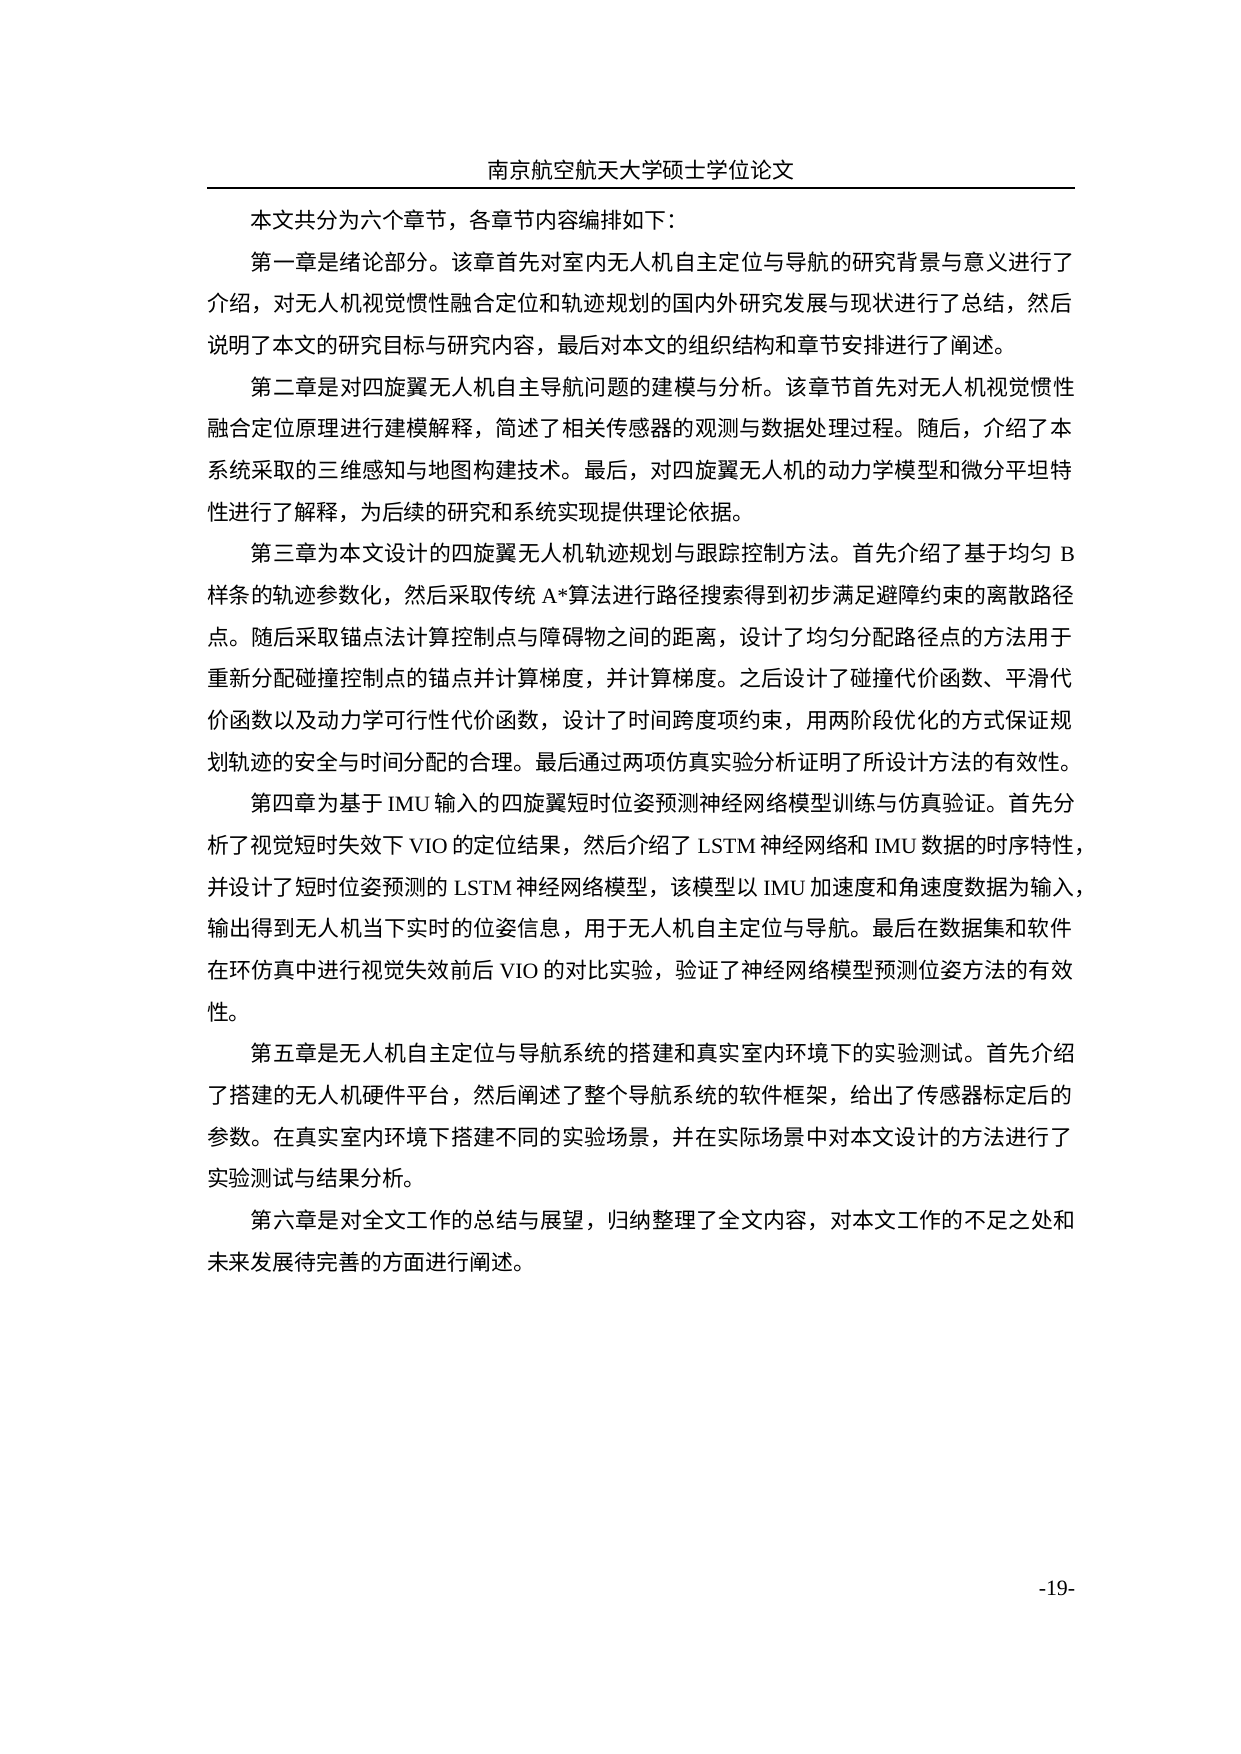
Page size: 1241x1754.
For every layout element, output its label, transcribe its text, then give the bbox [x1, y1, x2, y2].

text 第三章为本文设计的四旋翼无人机轨迹规划与跟踪控制方法。首先介绍了基于均匀B样条的轨迹参数化，然后采取传统A*算法进行路径搜索得到初步满足避障约束的离散路径点。随后采取锚点法计算控制点与障碍物之间的距离，设计了均匀分配路径点的方法用于重新分配碰撞控制点的锚点并计算梯度，并计算梯度。之后设计了碰撞代价函数、平滑代价函数以及动力学可行性代价函数，设计了时间跨度项约束，用两阶段优化的方式保证规划轨迹的安全与时间分配的合理。最后通过两项仿真实验分析证明了所设计方法的有效性。 [207, 528, 1075, 778]
text 第二章是对四旋翼无人机自主导航问题的建模与分析。该章节首先对无人机视觉惯性融合定位原理进行建模解释，简述了相关传感器的观测与数据处理过程。随后，介绍了本系统采取的三维感知与地图构建技术。最后，对四旋翼无人机的动力学模型和微分平坦特性进行了解释，为后续的研究和系统实现提供理论依据。 [207, 362, 1075, 528]
text 第六章是对全文工作的总结与展望，归纳整理了全文内容，对本文工作的不足之处和未来发展待完善的方面进行阐述。 [207, 1195, 1075, 1278]
text 第一章是绪论部分。该章首先对室内无人机自主定位与导航的研究背景与意义进行了介绍，对无人机视觉惯性融合定位和轨迹规划的国内外研究发展与现状进行了总结，然后说明了本文的研究目标与研究内容，最后对本文的组织结构和章节安排进行了阐述。 [207, 237, 1075, 362]
text 本文共分为六个章节，各章节内容编排如下： [207, 195, 1075, 237]
text 第四章为基于IMU输入的四旋翼短时位姿预测神经网络模型训练与仿真验证。首先分析了视觉短时失效下VIO的定位结果，然后介绍了LSTM神经网络和IMU数据的时序特性，并设计了短时位姿预测的LSTM神经网络模型，该模型以IMU加速度和角速度数据为输入，输出得到无人机当下实时的位姿信息，用于无人机自主定位与导航。最后在数据集和软件在环仿真中进行视觉失效前后VIO的对比实验，验证了神经网络模型预测位姿方法的有效性。 [207, 778, 1075, 1028]
text 第五章是无人机自主定位与导航系统的搭建和真实室内环境下的实验测试。首先介绍了搭建的无人机硬件平台，然后阐述了整个导航系统的软件框架，给出了传感器标定后的参数。在真实室内环境下搭建不同的实验场景，并在实际场景中对本文设计的方法进行了实验测试与结果分析。 [207, 1028, 1075, 1195]
